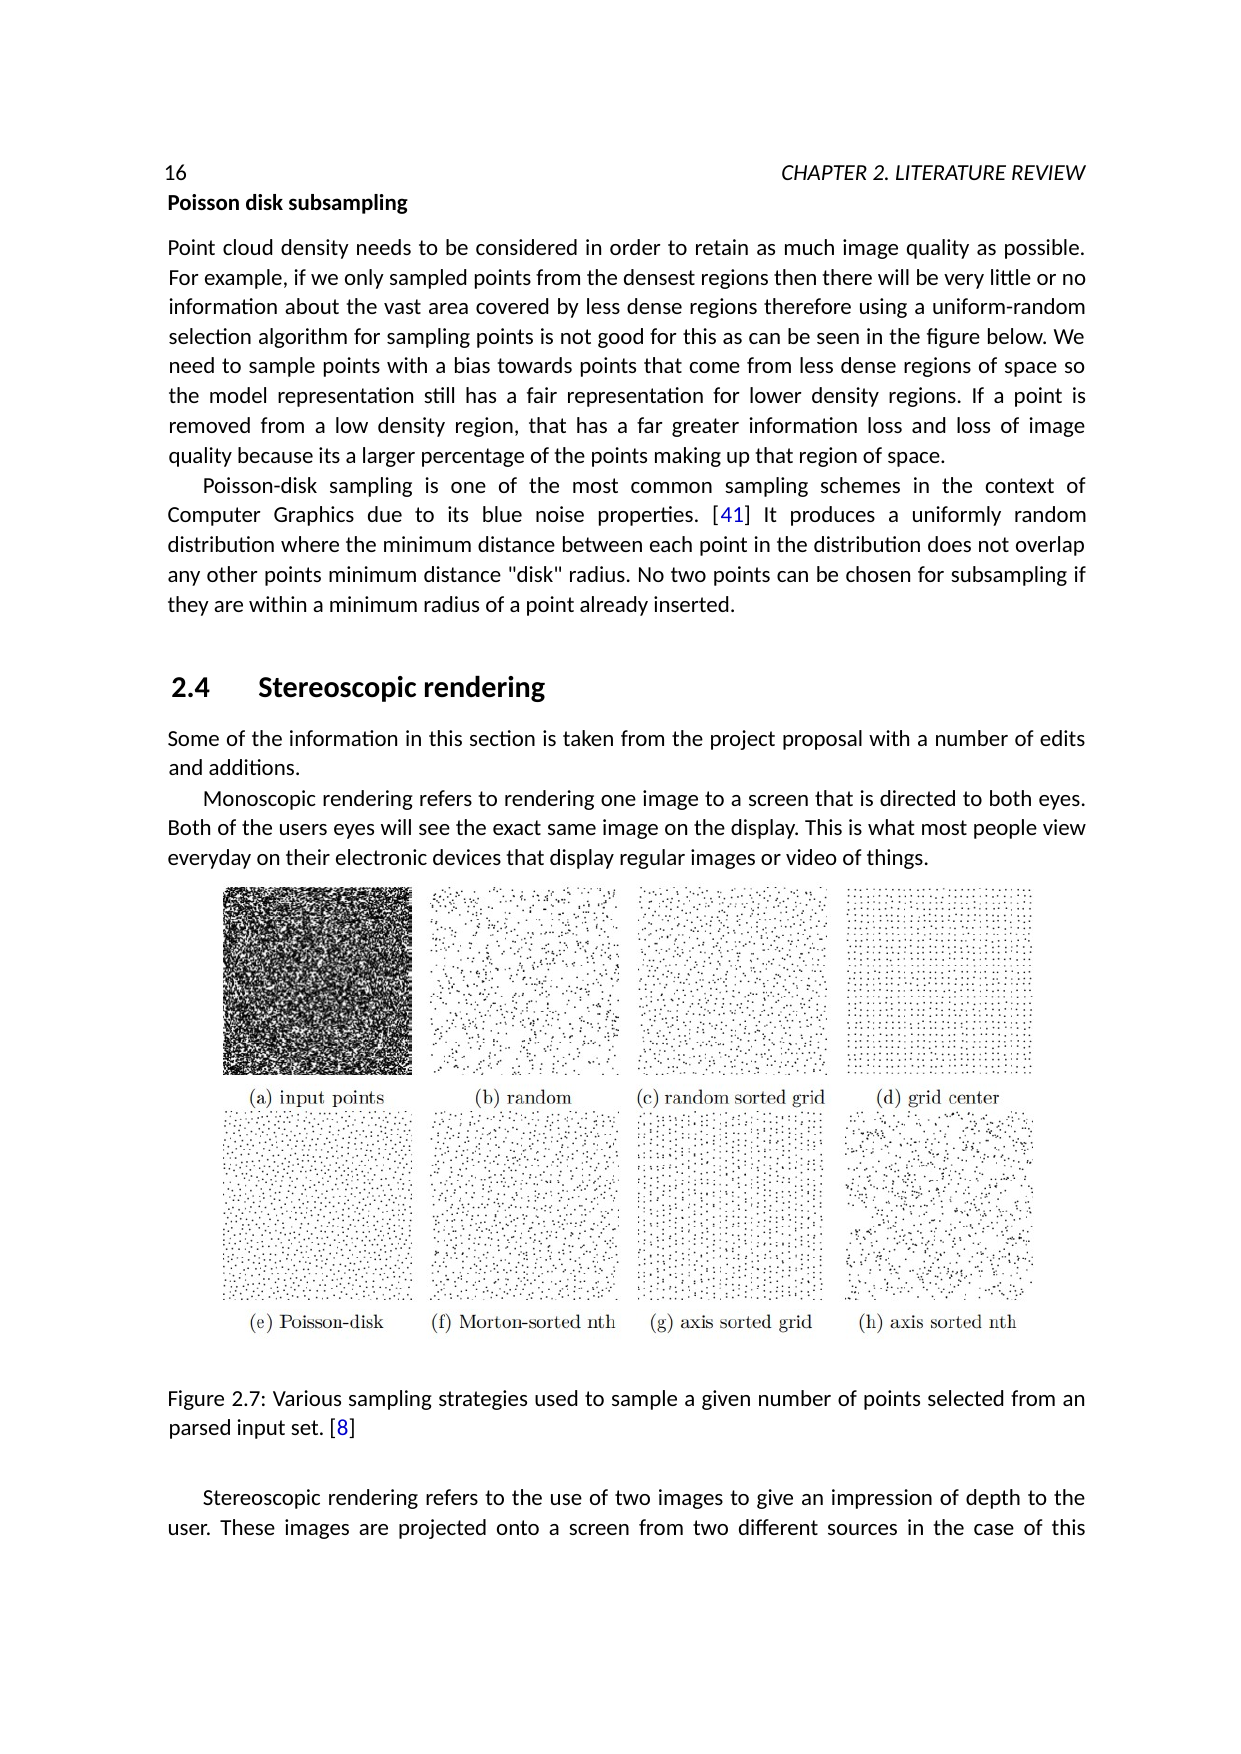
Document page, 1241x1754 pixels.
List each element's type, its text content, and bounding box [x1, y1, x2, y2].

subtitle Poisson disk subsampling [167, 188, 1088, 216]
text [167, 1483, 1088, 1541]
text Point cloud density needs to be considered in order to retain as much image quality as possible. For example, if we only sampled points from the densest regions then there will be very little or no information about the vast area covered by less dense regions therefore using a uniform-random selection algorithm for sampling points is not good for this as can be seen in the figure below. We need to sample points with a bias towards points that come from less dense regions of space so the model representation still has a fair representation for lower density regions. If a point is removed from a low density region, that has a far greater information loss and loss of image quality because its a larger percentage of the points making up that region of space. [167, 233, 1088, 469]
picture [215, 873, 1042, 1350]
text Monoscopic rendering refers to rendering one image to a screen that is directed to both eyes. Both of the users eyes will see the exact same image on the display. This is what most people view everyday on their electronic devices that display regular images or video of things. [167, 784, 1088, 871]
text Figure 2.7: Various sampling strategies used to sample a given number of points selected from an parsed input set. [8] [167, 1384, 1088, 1441]
text Some of the information in this section is taken from the project proposal with a number of edits and additions. [167, 724, 1088, 782]
text 2.4 Stereoscopic rendering [129, 668, 1088, 705]
text Poisson-disk sampling is one of the most common sampling schemes in the context of Computer Graphics due to its blue noise properties. [41] It produces a uniformly random distribution where the minimum distance between each point in the distribution does not overlap any other points minimum distance "disk" radius. No two points can be chosen for subsampling if they are within a minimum radius of a point already inserted. [167, 471, 1088, 618]
